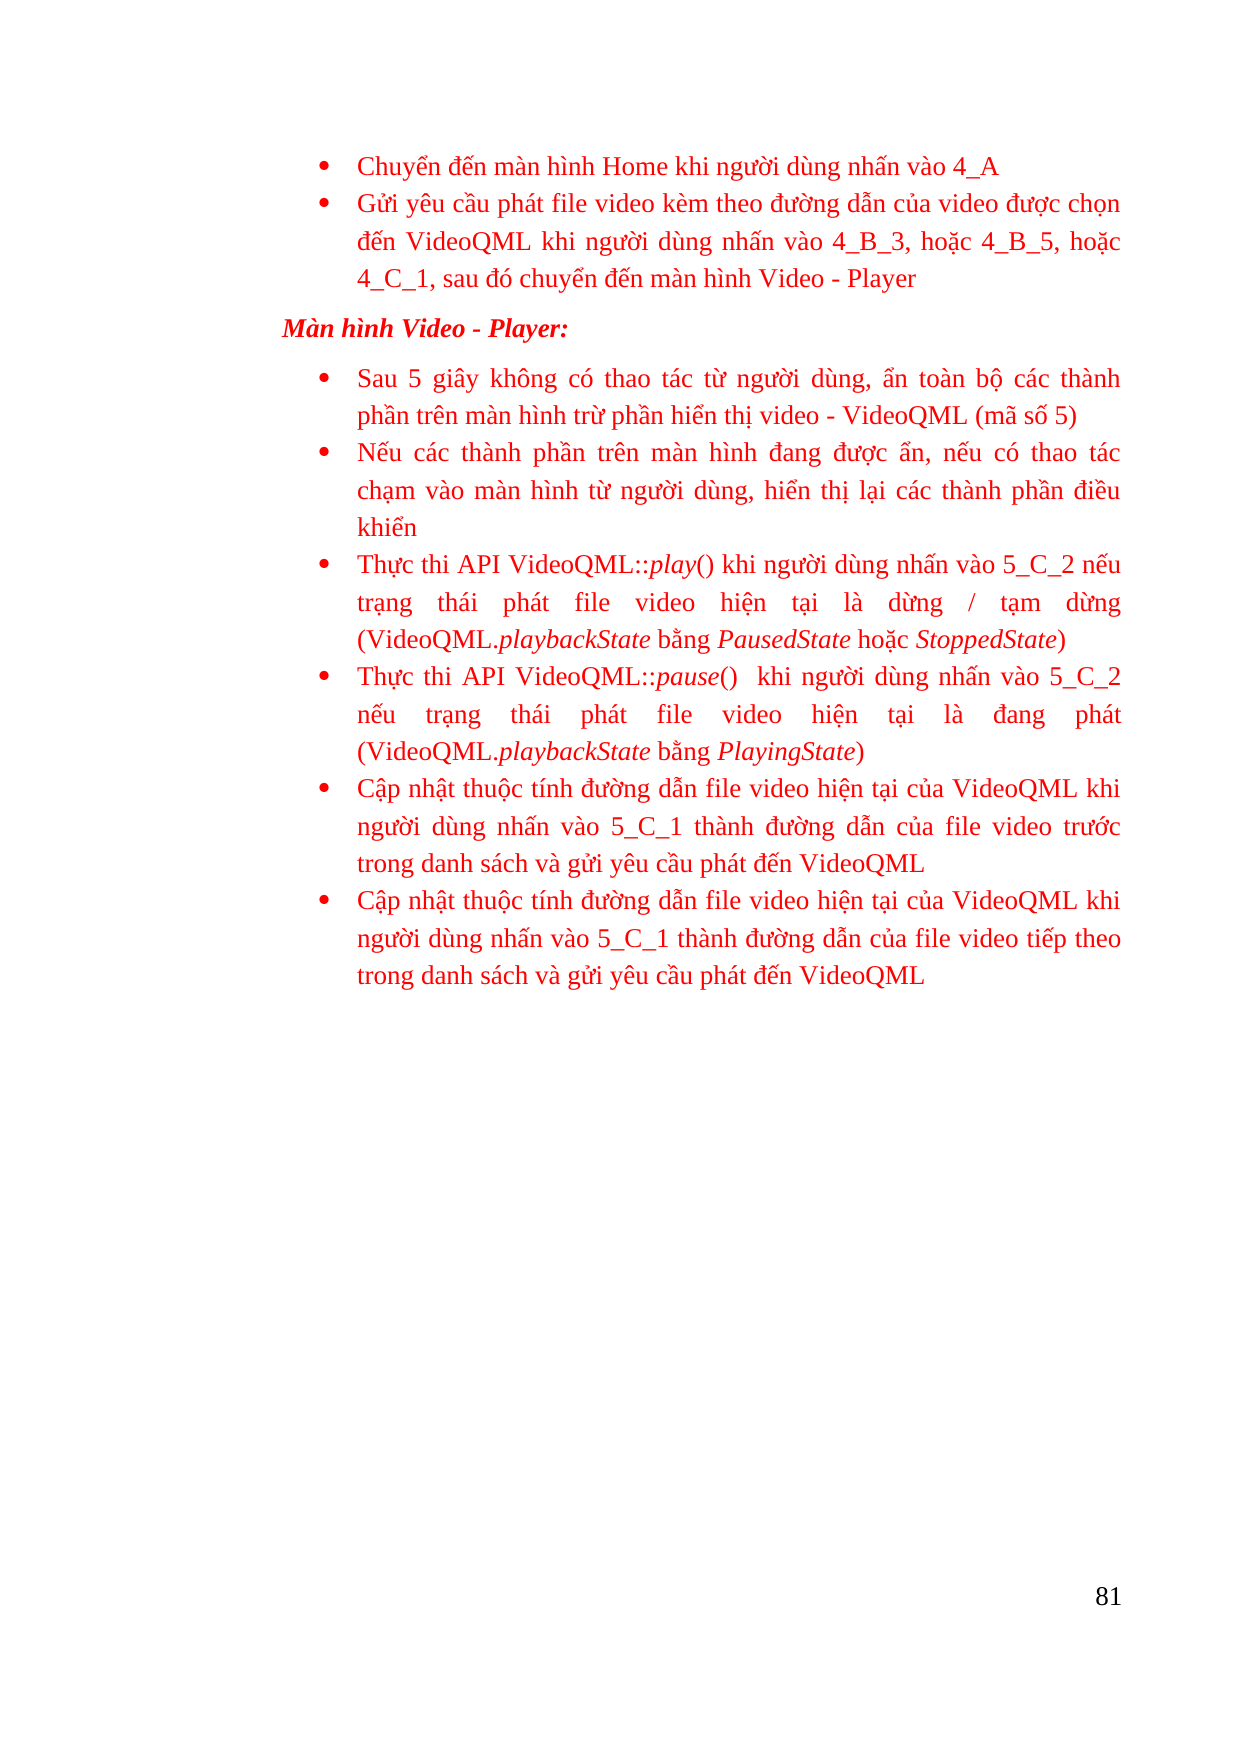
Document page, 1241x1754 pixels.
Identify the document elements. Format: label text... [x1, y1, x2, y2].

list Nếu các thành phần trên màn hình đang được ẩn, nếu có thao tác chạm vào màn hình từ người dùng, hiển thị lại các thành phần điều khiển [319, 436, 1122, 542]
list Thực thi API VideoQML::pause() khi người dùng nhấn vào 5_C_2 nếu trạng thái phát file video hiện tại là đang phát (VideoQML.playbackState bằng PlayingState) [319, 660, 1122, 766]
list Cập nhật thuộc tính đường dẫn file video hiện tại của VideoQML khi người dùng nhấn vào 5_C_1 thành đường dẫn của file video tiếp theo trong danh sách và gửi yêu cầu phát đến VideoQML [319, 884, 1122, 990]
list Chuyển đến màn hình Home khi người dùng nhấn vào 4_A [319, 150, 1122, 181]
list Sau 5 giây không có thao tác từ người dùng, ẩn toàn bộ các thành phần trên màn hình trừ phần hiển thị video - VideoQML (mã số 5) [319, 362, 1122, 430]
list Thực thi API VideoQML::play() khi người dùng nhấn vào 5_C_2 nếu trạng thái phát file video hiện tại là dừng / tạm dừng (VideoQML.playbackState bằng PausedState hoặc StoppedState) [319, 548, 1122, 654]
list Gửi yêu cầu phát file video kèm theo đường dẫn của video được chọn đến VideoQML khi người dùng nhấn vào 4_B_3, hoặc 4_B_5, hoặc 4_C_1, sau đó chuyển đến màn hình Video - Player [319, 187, 1122, 293]
list Cập nhật thuộc tính đường dẫn file video hiện tại của VideoQML khi người dùng nhấn vào 5_C_1 thành đường dẫn của file video trước trong danh sách và gửi yêu cầu phát đến VideoQML [319, 772, 1122, 878]
text Màn hình Video - Player: [207, 312, 1122, 343]
